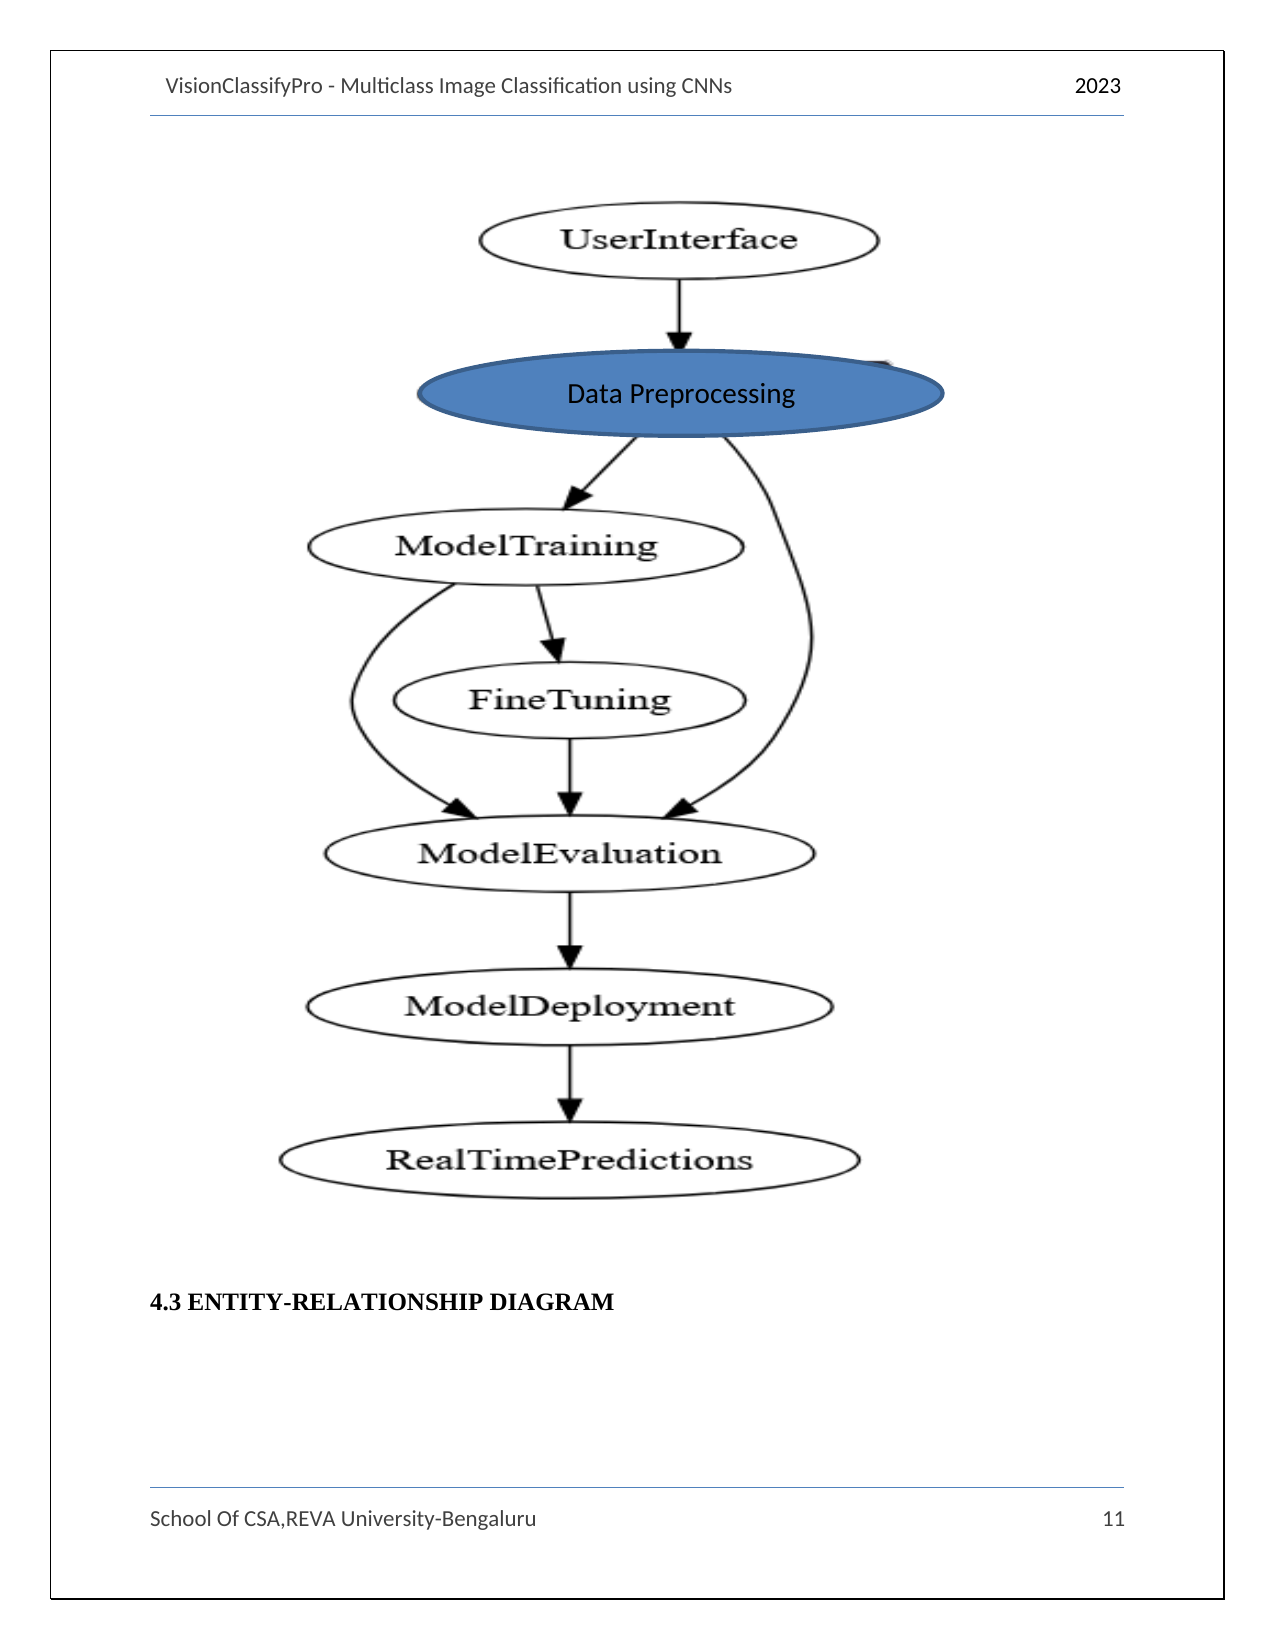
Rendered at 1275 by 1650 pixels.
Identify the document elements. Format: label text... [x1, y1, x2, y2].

picture [150, 150, 1140, 1267]
text 4.3 ENTITY-RELATIONSHIP DIAGRAM [150, 1287, 1124, 1316]
